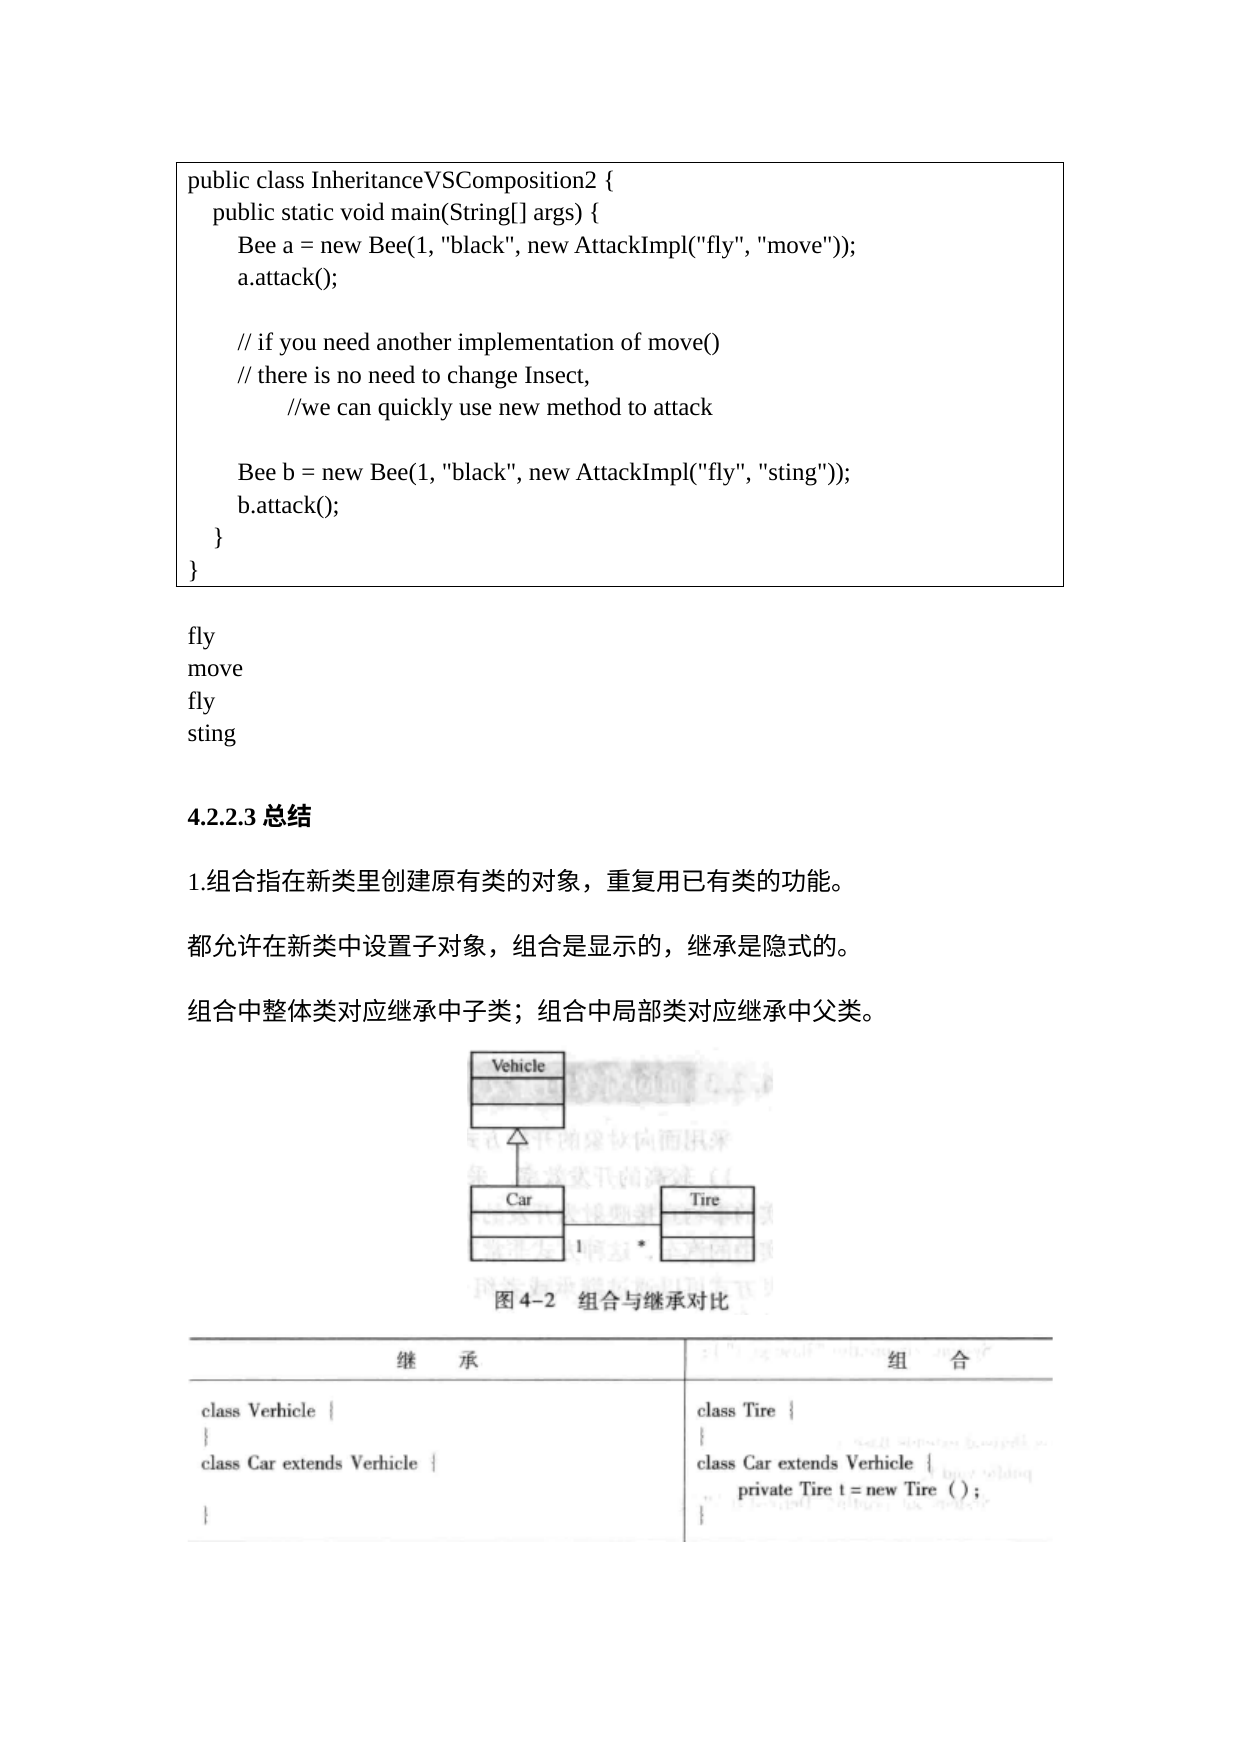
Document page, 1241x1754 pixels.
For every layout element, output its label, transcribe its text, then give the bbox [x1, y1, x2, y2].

text 组合中整体类对应继承中子类；组合中局部类对应继承中父类。 [187, 977, 1053, 1042]
picture [187, 1334, 1053, 1542]
picture [467, 1041, 774, 1315]
text 1.组合指在新类里创建原有类的对象，重复用已有类的功能。 [187, 847, 1053, 912]
text move [187, 652, 1053, 684]
text 都允许在新类中设置子对象，组合是显示的，继承是隐式的。 [187, 912, 1053, 977]
text fly [187, 684, 1053, 717]
text fly [187, 619, 1053, 652]
text sting [187, 717, 1053, 749]
table_header public class InheritanceVSComposition2 { public static void main(String[] args) { Bee a = new Bee(1, "black", new AttackImpl("fly", "move")); a.attack(); // if you need another implementation of move() // there is no need to change Insect, //we can quickly use new method to attack Bee b = new Bee(1, "black", new AttackImpl("fly", "sting")); b.attack(); } } [177, 163, 1063, 586]
text 4.2.2.3 总结 [187, 782, 1053, 847]
